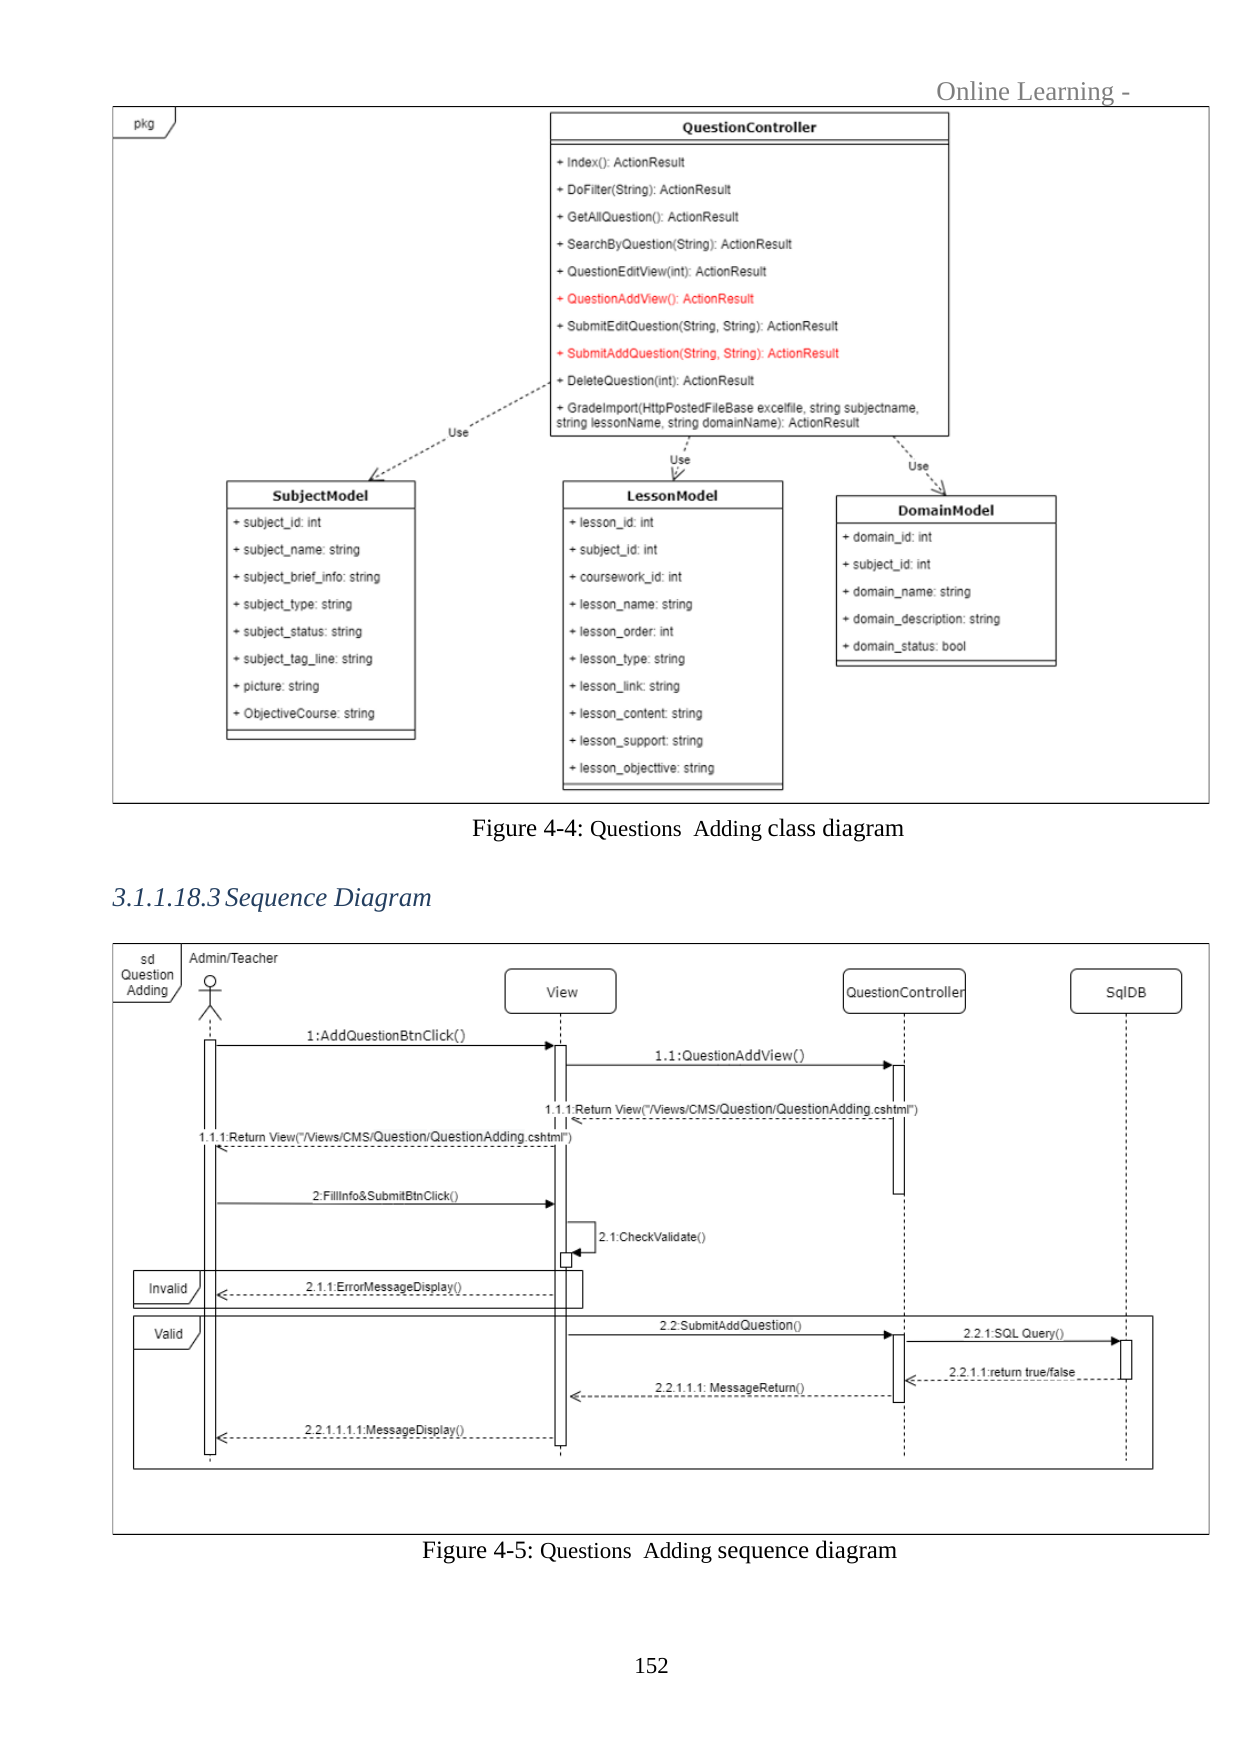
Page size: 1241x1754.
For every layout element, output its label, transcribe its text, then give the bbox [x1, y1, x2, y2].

picture [112, 943, 1210, 1535]
subtitle Sequence Diagram [112, 881, 1209, 912]
list Figure 4-4: Questions Adding class diagram [167, 813, 1209, 841]
picture [112, 106, 1210, 804]
text Figure 4-5: Questions Adding sequence diagram [422, 1535, 1209, 1563]
